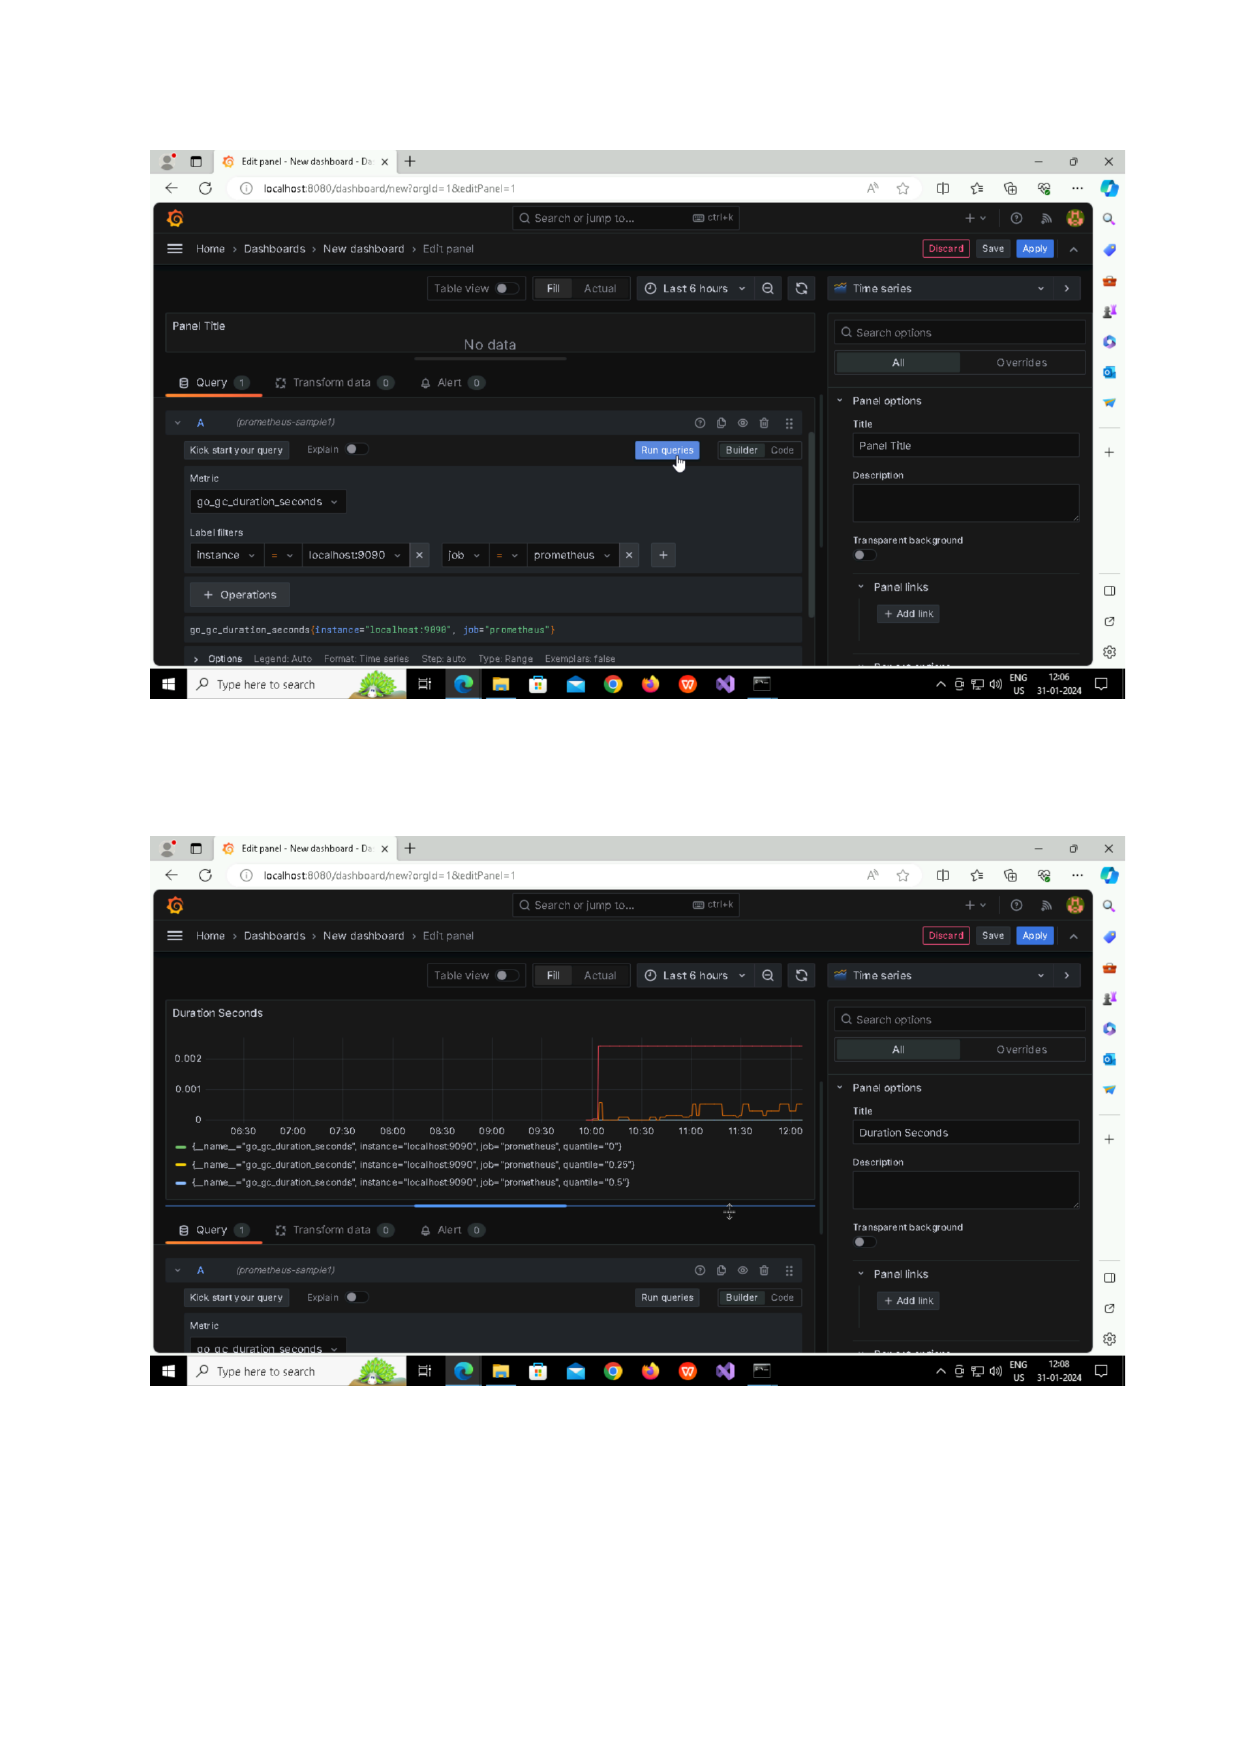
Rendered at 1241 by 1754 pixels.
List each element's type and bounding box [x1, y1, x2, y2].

picture [150, 836, 1125, 1386]
picture [150, 150, 1125, 699]
